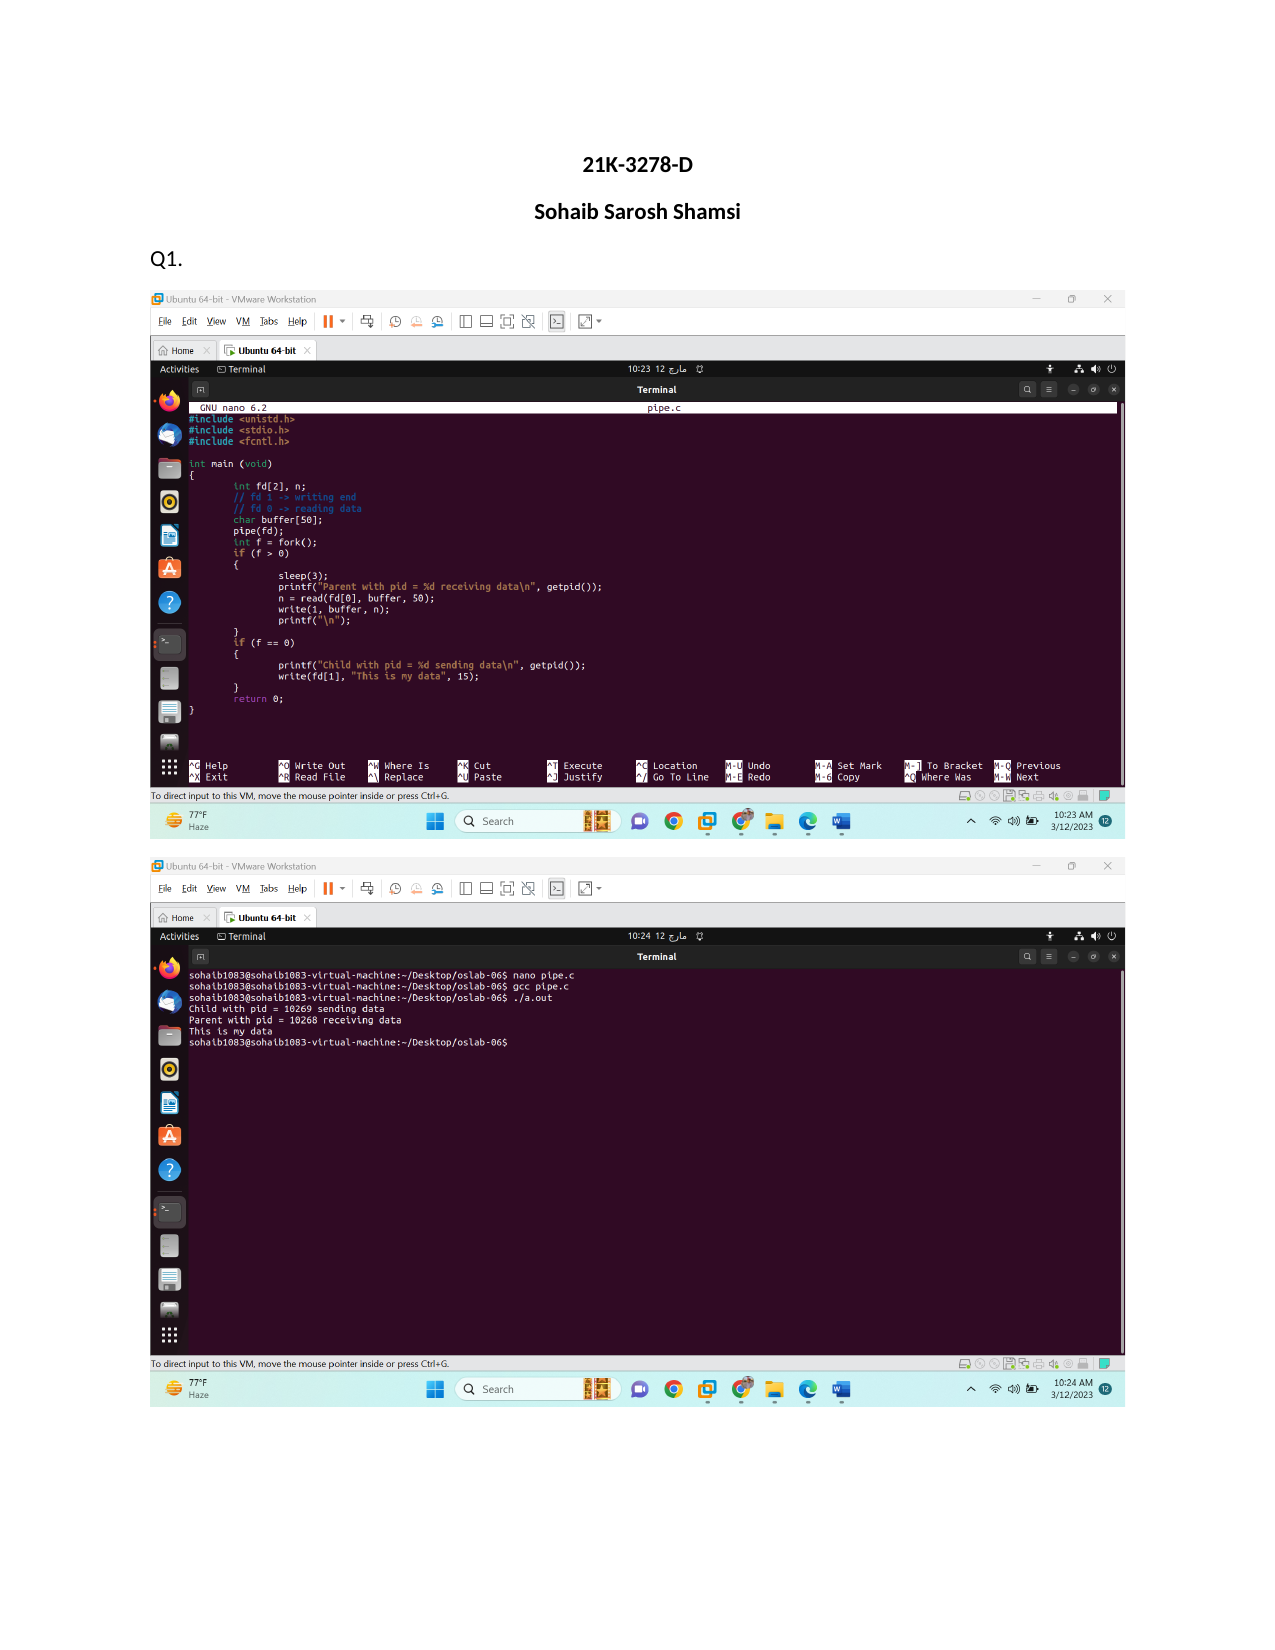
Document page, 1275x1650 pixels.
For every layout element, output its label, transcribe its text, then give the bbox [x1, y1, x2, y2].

text Sohaib Sarosh Shamsi [150, 197, 1125, 225]
text 21K-3278-D [150, 150, 1125, 178]
picture [150, 290, 1125, 839]
text Q1. [150, 244, 1125, 272]
picture [150, 857, 1125, 1407]
